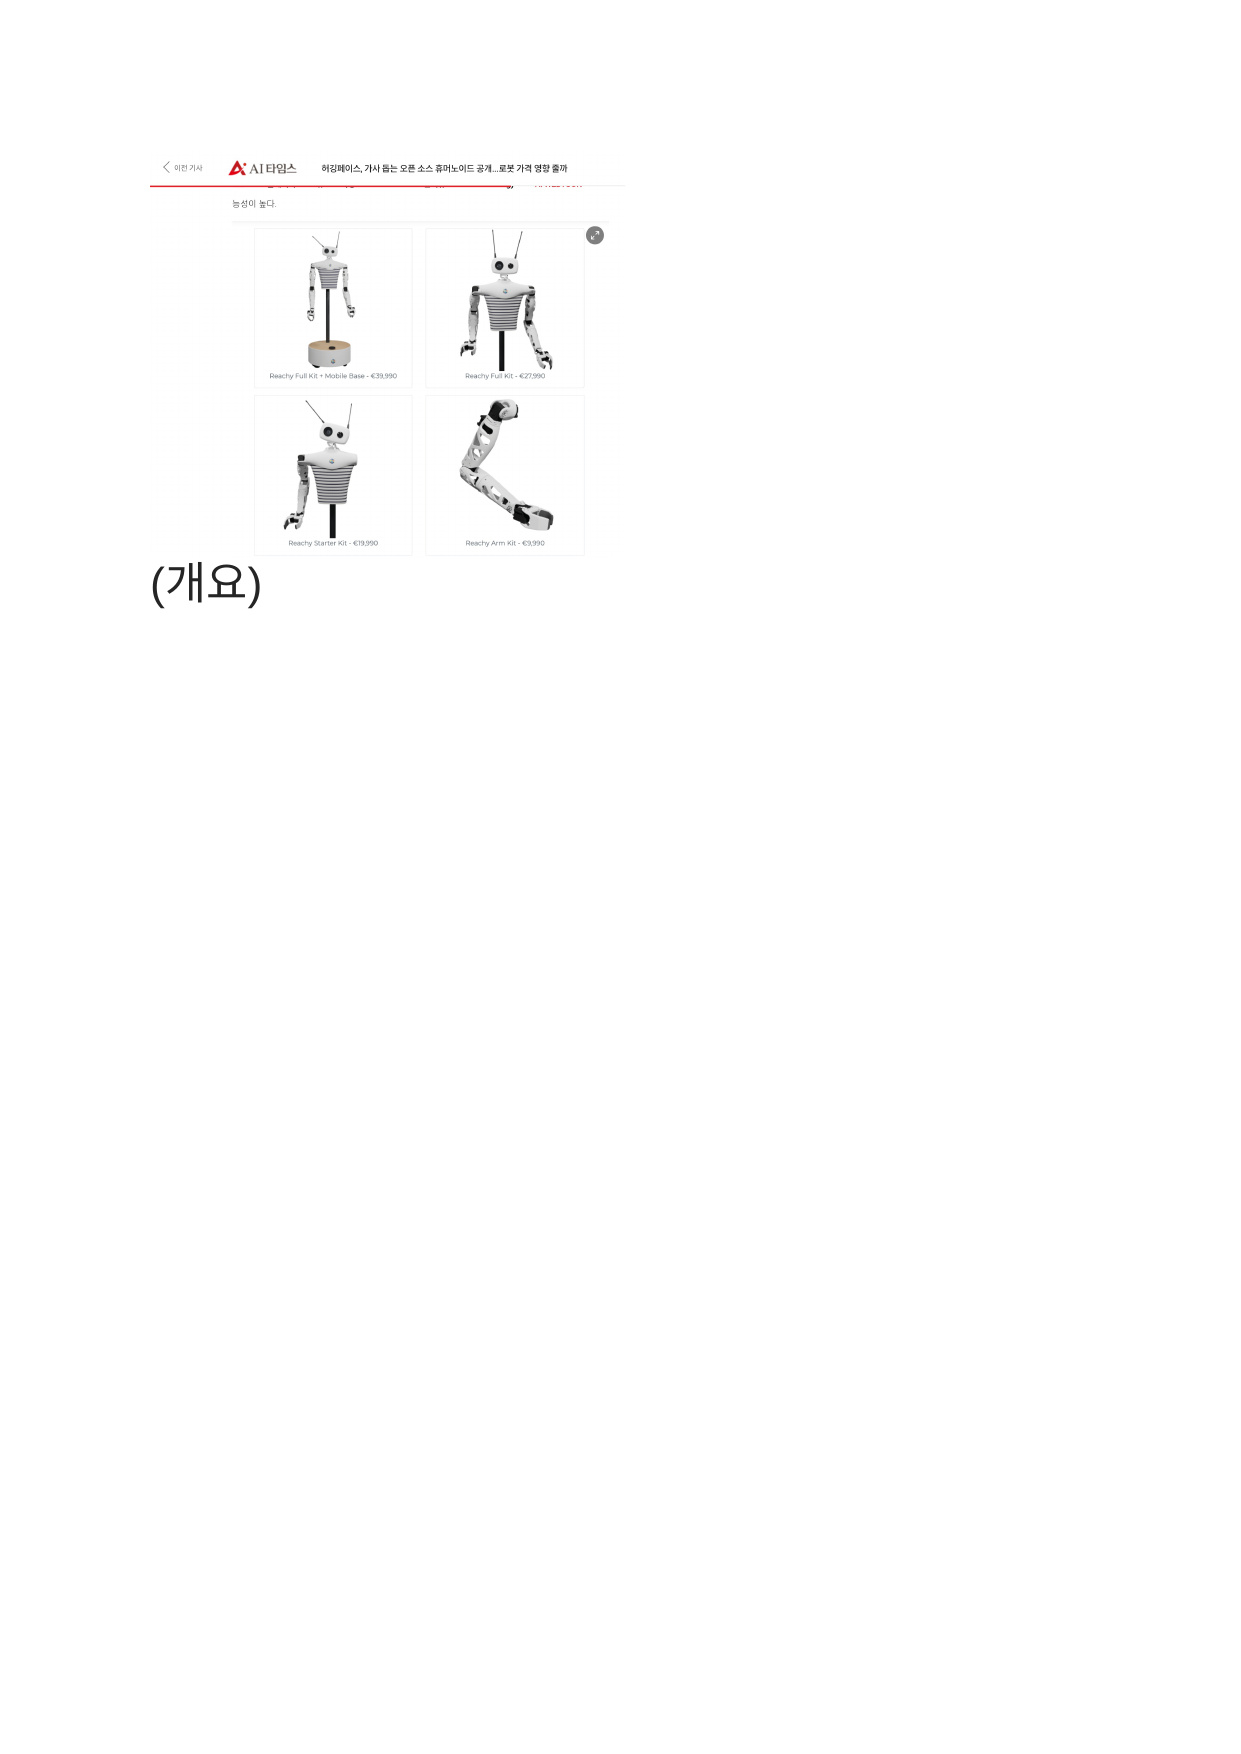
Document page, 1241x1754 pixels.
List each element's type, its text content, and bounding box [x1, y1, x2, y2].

text (개요) [150, 558, 1090, 609]
picture [150, 150, 625, 558]
